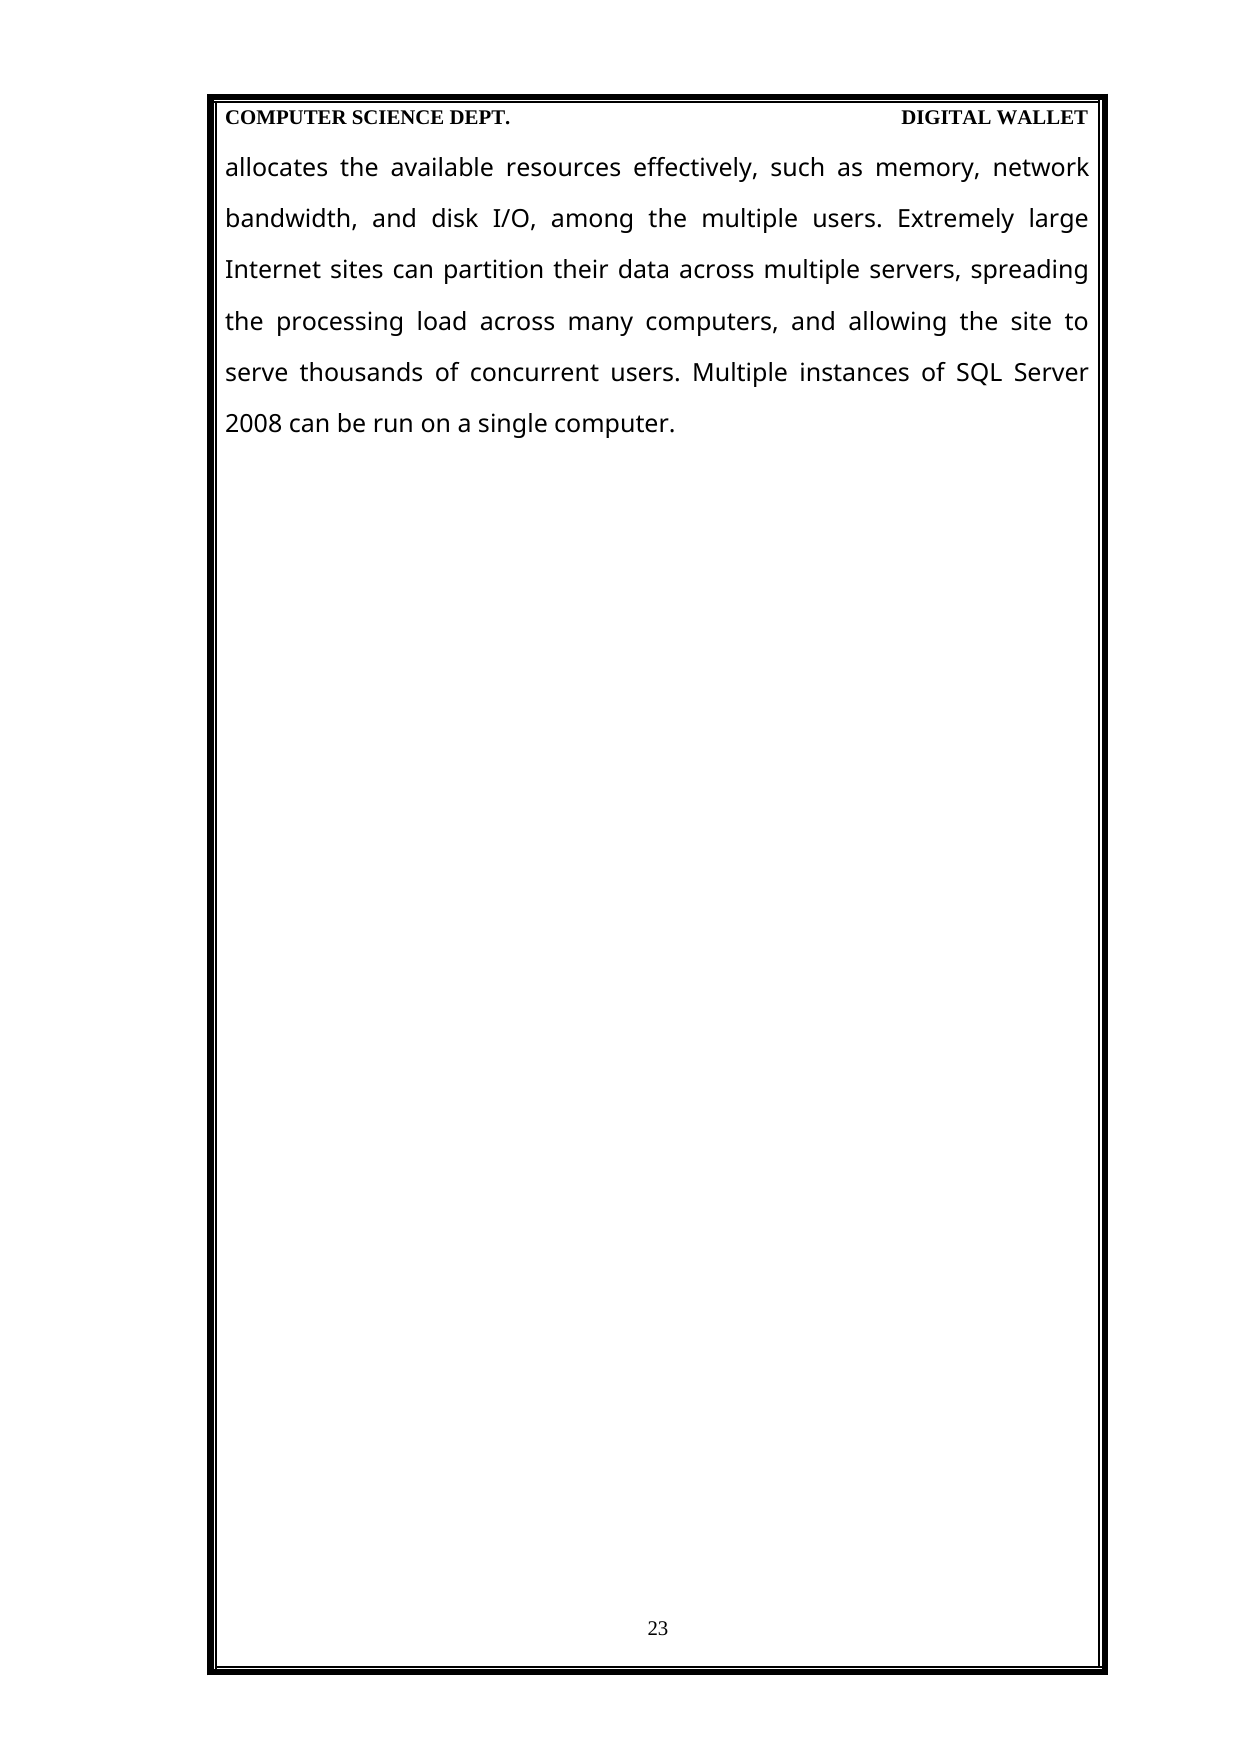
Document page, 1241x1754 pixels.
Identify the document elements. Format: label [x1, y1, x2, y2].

text [225, 150, 1090, 439]
